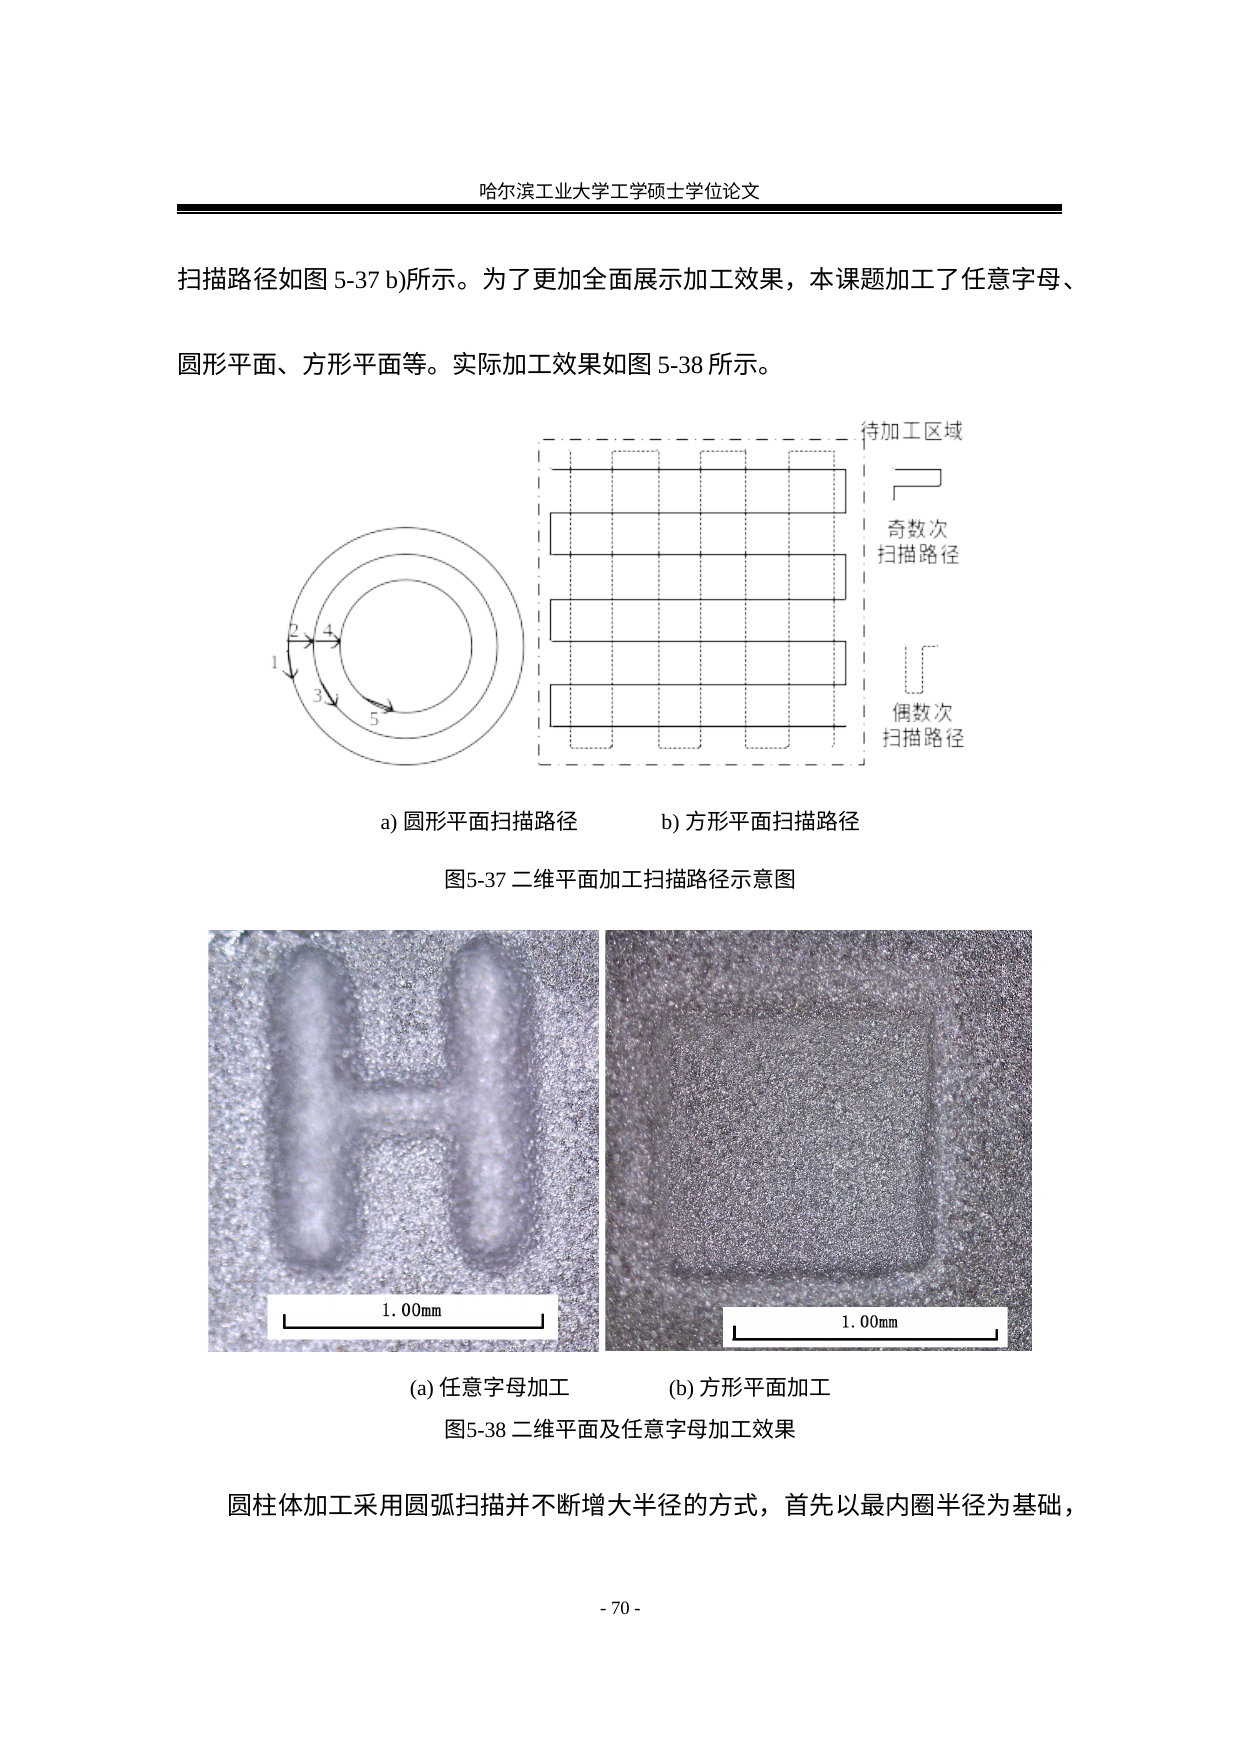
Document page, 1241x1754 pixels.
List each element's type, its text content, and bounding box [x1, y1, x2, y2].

text (a) 任意字母加工 (b) 方形平面加工 [177, 1369, 1063, 1403]
text a) 圆形平面扫描路径 b) 方形平面扫描路径 [177, 802, 1063, 836]
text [177, 1469, 1063, 1537]
picture [208, 930, 599, 1352]
picture [605, 930, 1032, 1351]
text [177, 244, 1063, 397]
